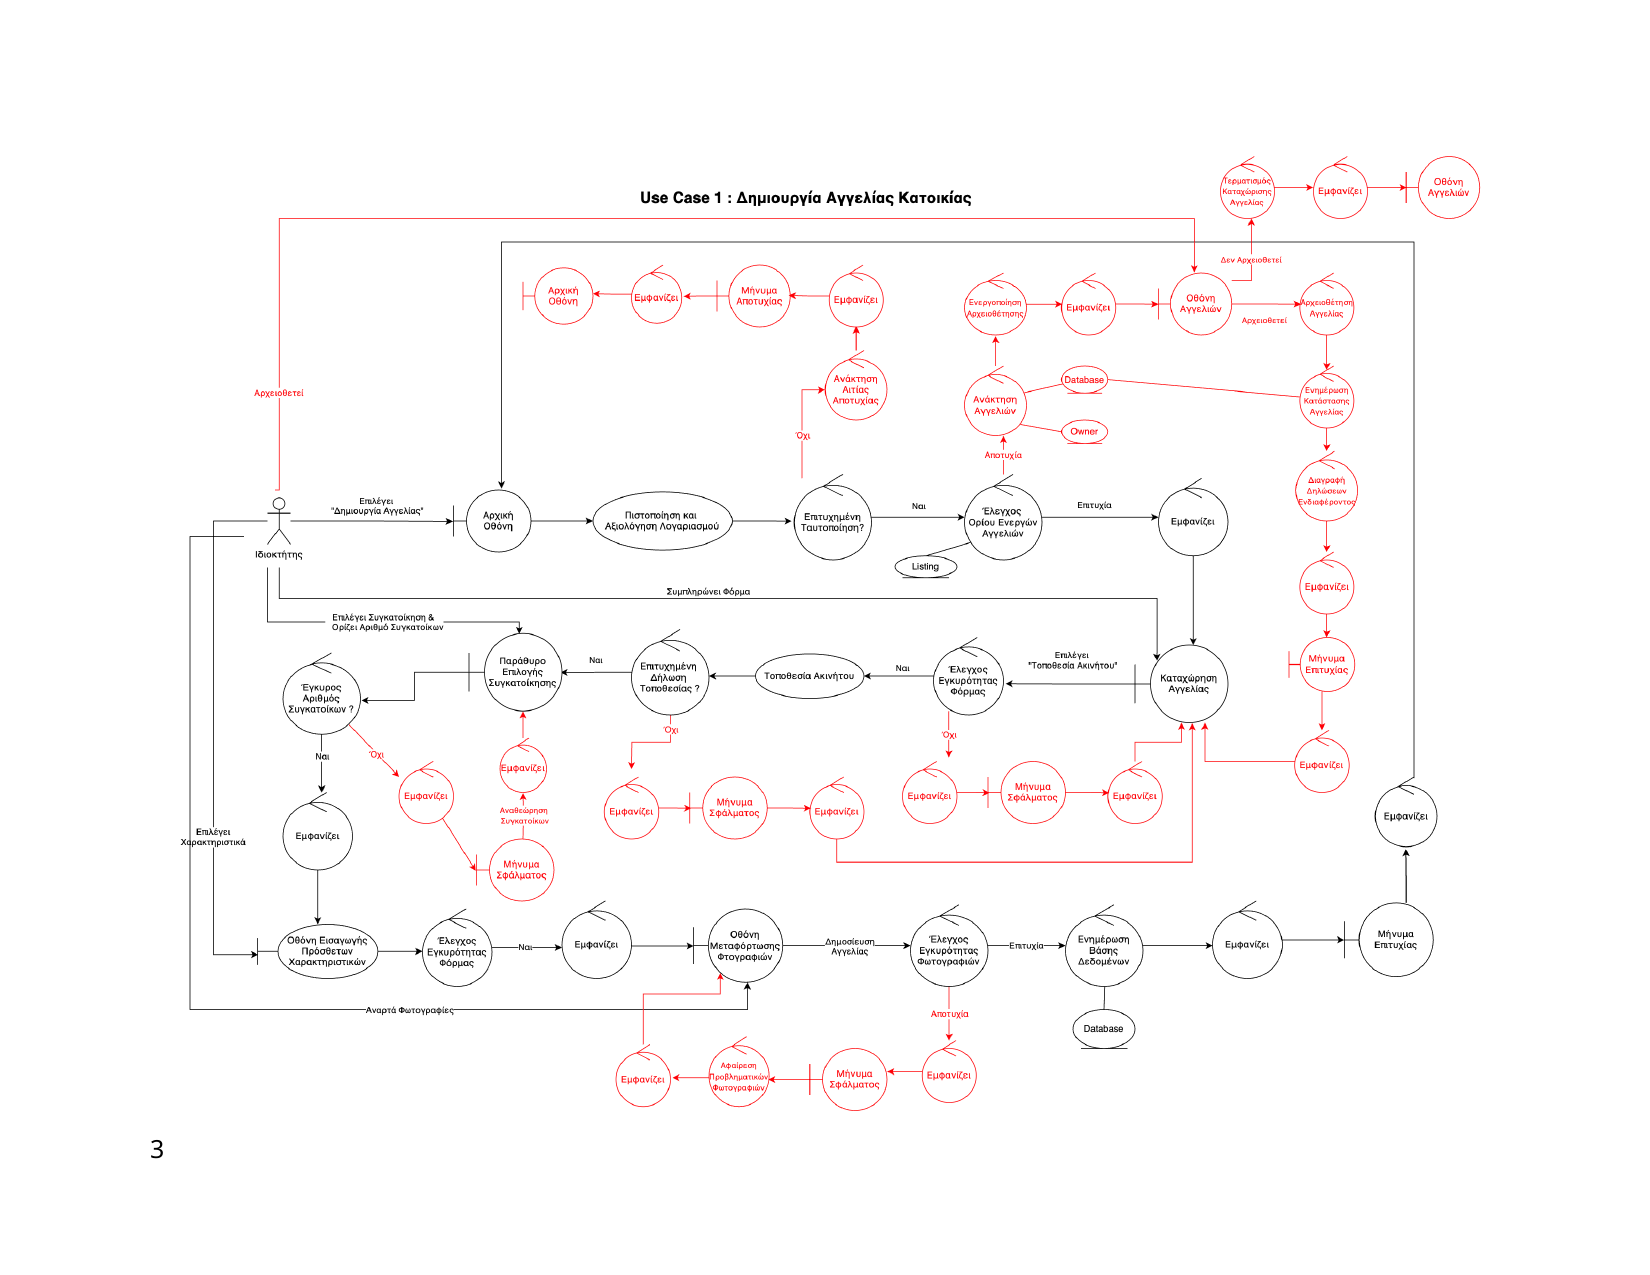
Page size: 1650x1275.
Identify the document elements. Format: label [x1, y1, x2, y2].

picture [150, 150, 1500, 1120]
